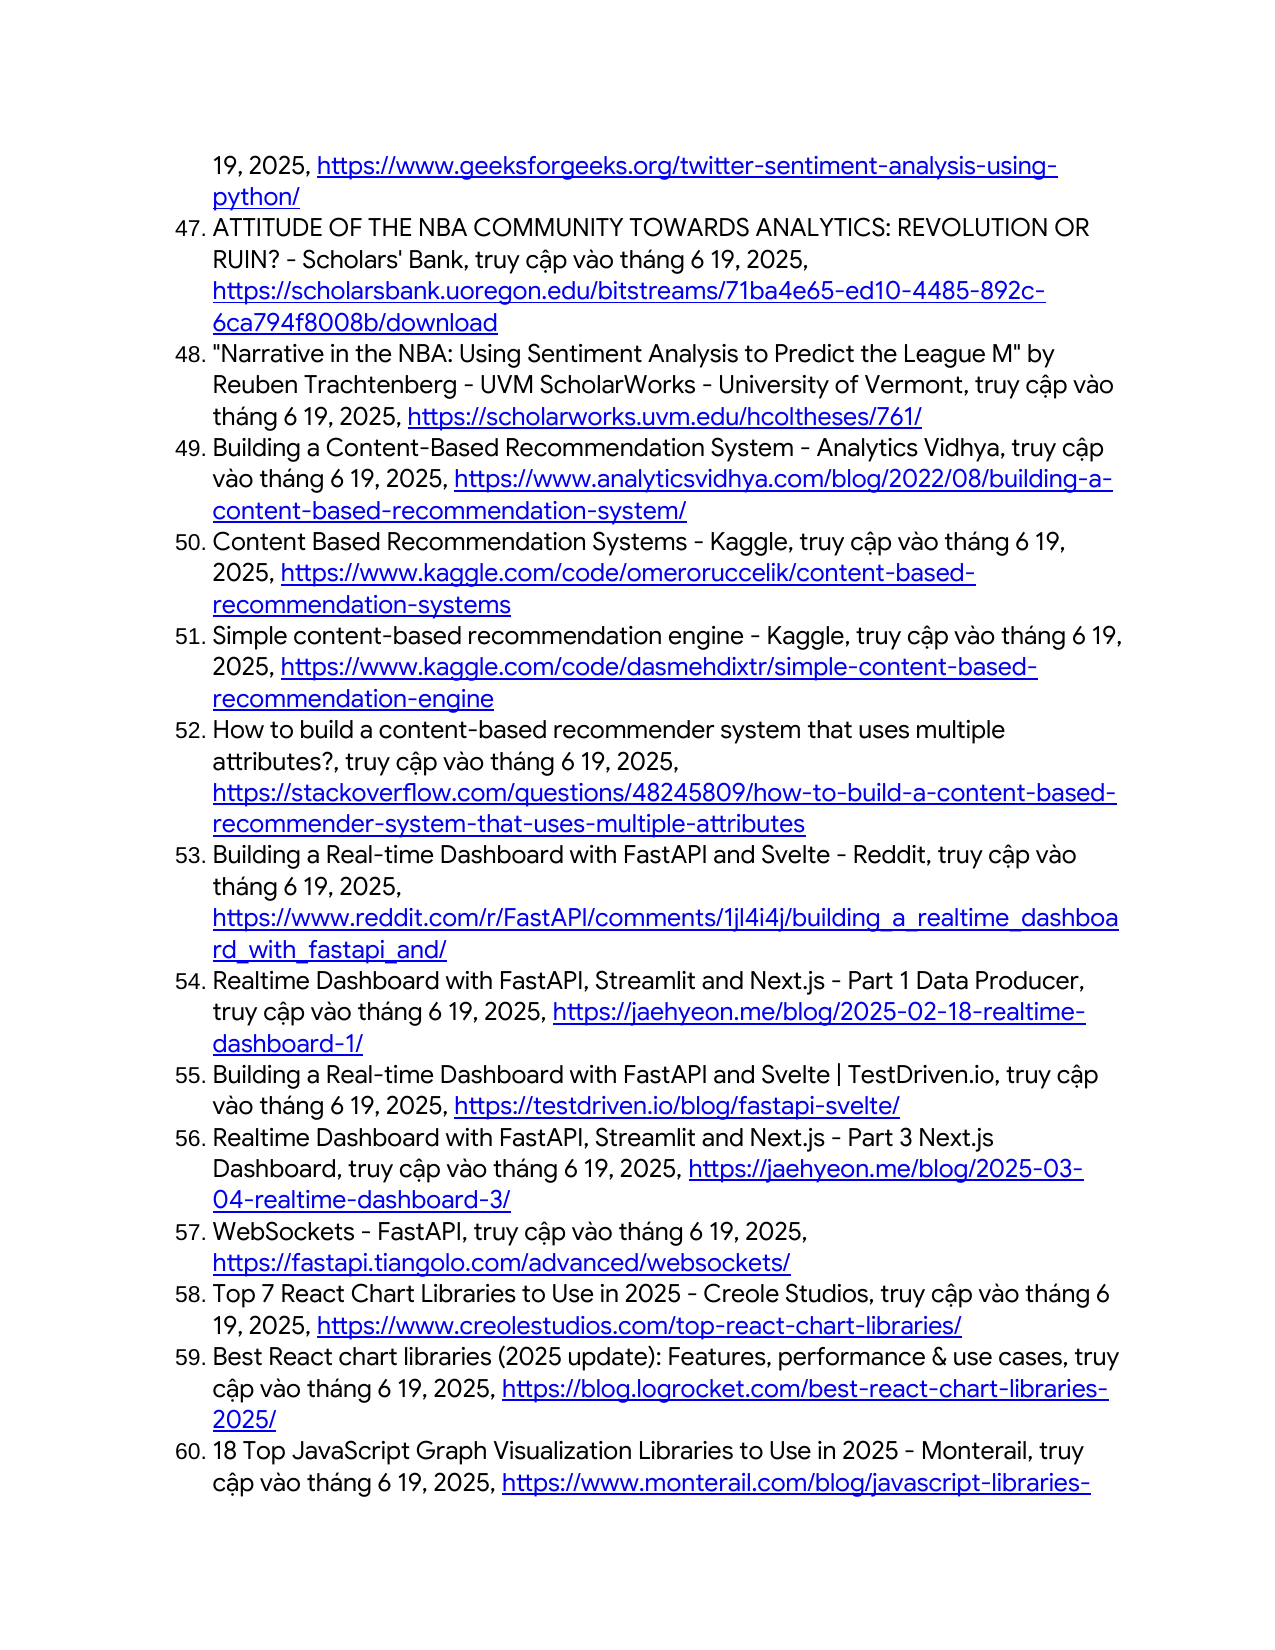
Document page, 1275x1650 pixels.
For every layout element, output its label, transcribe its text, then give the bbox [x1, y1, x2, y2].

list Building a Content-Based Recommendation System - Analytics Vidhya, truy cập vào tháng 6 19, 2025, https://www.analyticsvidhya.com/blog/2022/08/building-a-content-based-recommendation-system/ [175, 432, 1125, 526]
list Realtime Dashboard with FastAPI, Streamlit and Next.js - Part 1 Data Producer, truy cập vào tháng 6 19, 2025, https://jaehyeon.me/blog/2025-02-18-realtime-dashboard-1/ [175, 965, 1125, 1059]
list How to build a content-based recommender system that uses multiple attributes?, truy cập vào tháng 6 19, 2025, https://stackoverflow.com/questions/48245809/how-to-build-a-content-based-recommender-system-that-uses-multiple-attributes [175, 714, 1125, 840]
list WebSockets - FastAPI, truy cập vào tháng 6 19, 2025, https://fastapi.tiangolo.com/advanced/websockets/ [175, 1216, 1125, 1279]
list Simple content-based recommendation engine - Kaggle, truy cập vào tháng 6 19, 2025, https://www.kaggle.com/code/dasmehdixtr/simple-content-based-recommendation-engine [175, 620, 1125, 714]
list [175, 150, 1125, 213]
list Building a Real-time Dashboard with FastAPI and Svelte | TestDriven.io, truy cập vào tháng 6 19, 2025, https://testdriven.io/blog/fastapi-svelte/ [175, 1059, 1125, 1122]
list Best React chart libraries (2025 update): Features, performance & use cases, truy cập vào tháng 6 19, 2025, https://blog.logrocket.com/best-react-chart-libraries-2025/ [175, 1341, 1125, 1436]
list Building a Real-time Dashboard with FastAPI and Svelte - Reddit, truy cập vào tháng 6 19, 2025, https://www.reddit.com/r/FastAPI/comments/1jl4i4j/building_a_realtime_dashboard_with_fastapi_and/ [175, 840, 1125, 965]
list "Narrative in the NBA: Using Sentiment Analysis to Predict the League M" by Reuben Trachtenberg - UVM ScholarWorks - University of Vermont, truy cập vào tháng 6 19, 2025, https://scholarworks.uvm.edu/hcoltheses/761/ [175, 338, 1125, 432]
list Content Based Recommendation Systems - Kaggle, truy cập vào tháng 6 19, 2025, https://www.kaggle.com/code/omeroruccelik/content-based-recommendation-systems [175, 526, 1125, 620]
list Top 7 React Chart Libraries to Use in 2025 - Creole Studios, truy cập vào tháng 6 19, 2025, https://www.creolestudios.com/top-react-chart-libraries/ [175, 1279, 1125, 1341]
list ATTITUDE OF THE NBA COMMUNITY TOWARDS ANALYTICS: REVOLUTION OR RUIN? - Scholars' Bank, truy cập vào tháng 6 19, 2025, https://scholarsbank.uoregon.edu/bitstreams/71ba4e65-ed10-4485-892c-6ca794f8008b/download [175, 213, 1125, 338]
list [175, 1436, 1125, 1498]
list Realtime Dashboard with FastAPI, Streamlit and Next.js - Part 3 Next.js Dashboard, truy cập vào tháng 6 19, 2025, https://jaehyeon.me/blog/2025-03-04-realtime-dashboard-3/ [175, 1122, 1125, 1216]
